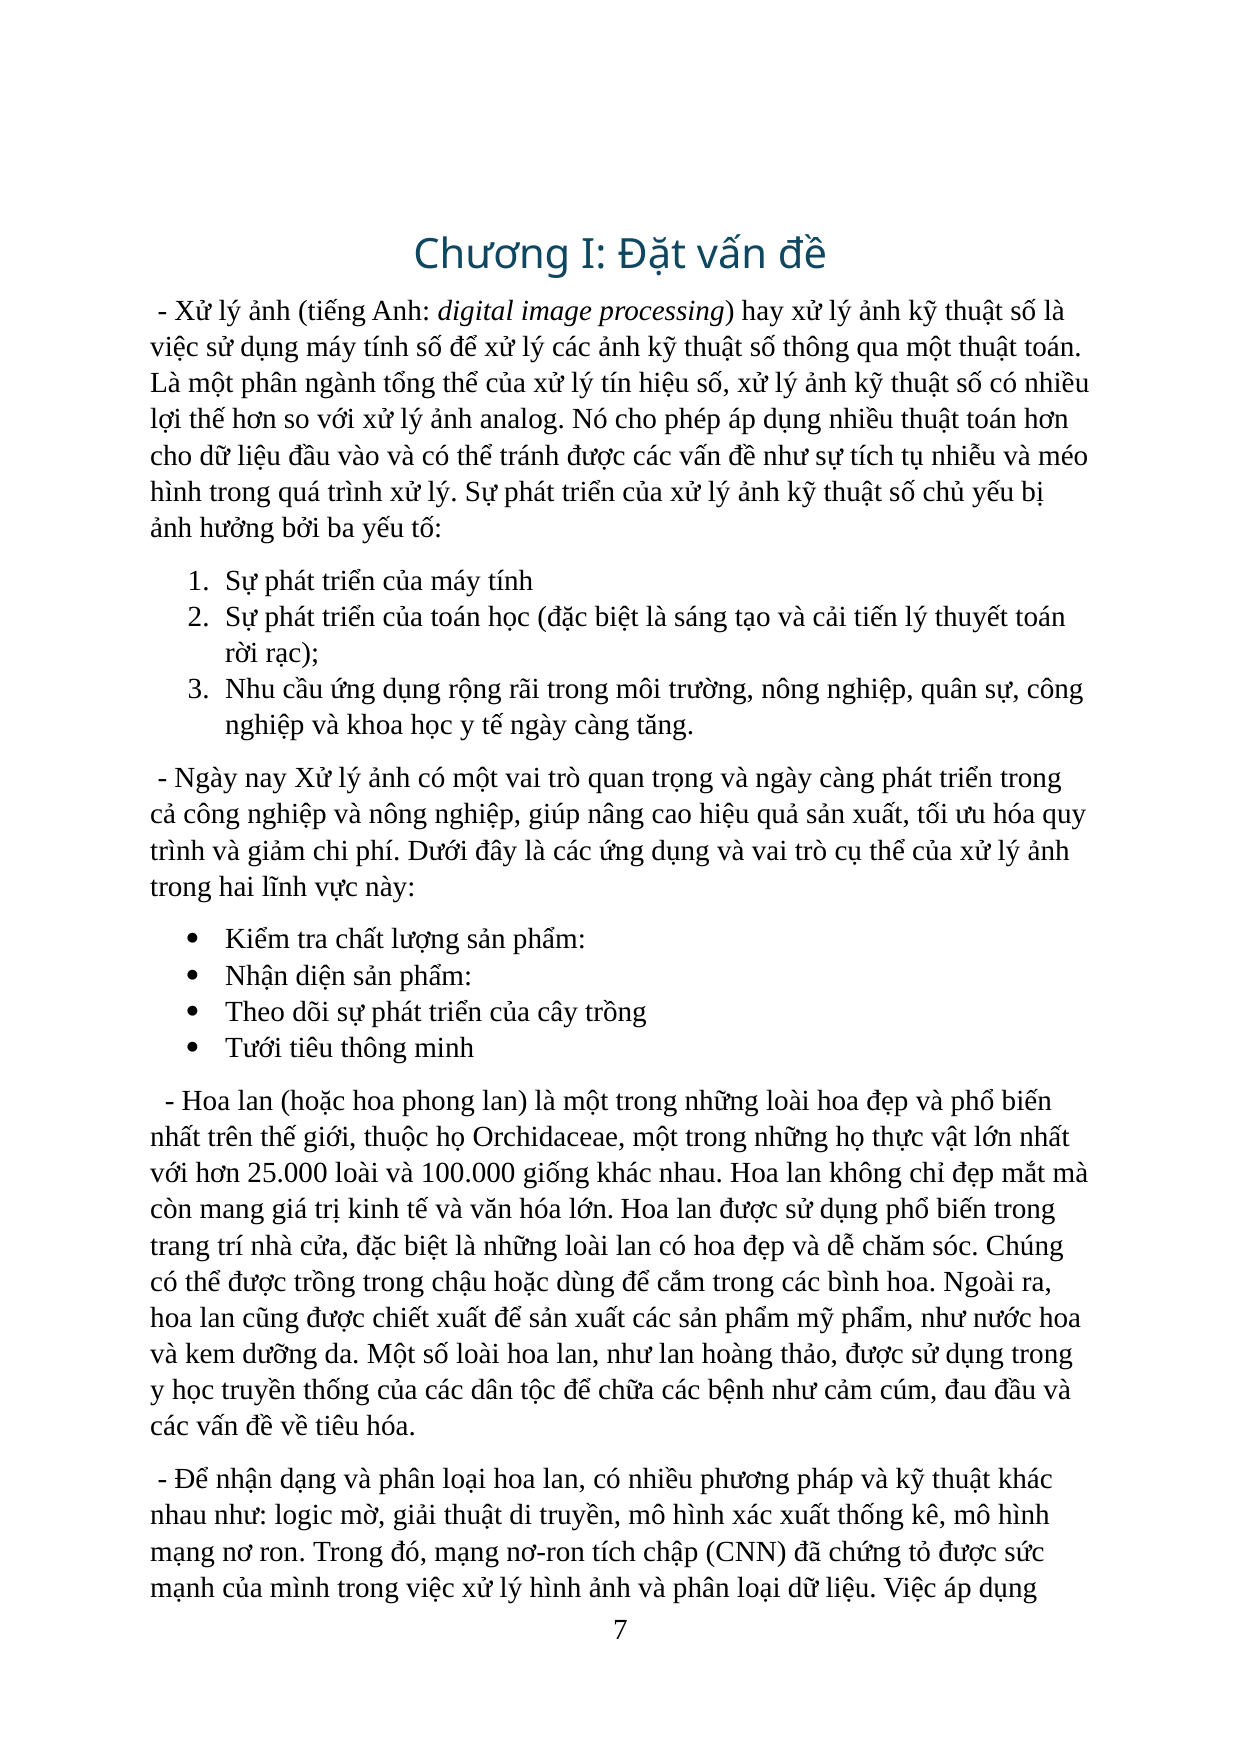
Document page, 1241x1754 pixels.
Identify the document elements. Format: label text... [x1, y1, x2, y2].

list Nhu cầu ứng dụng rộng rãi trong môi trường, nông nghiệp, quân sự, công nghiệp và khoa học y tế ngày càng tăng. [187, 671, 1090, 741]
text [150, 1461, 1090, 1603]
list Sự phát triển của toán học (đặc biệt là sáng tạo và cải tiến lý thuyết toán rời rạc); [187, 599, 1090, 669]
subtitle Chương I: Đặt vấn đề [150, 224, 1090, 280]
text - Ngày nay Xử lý ảnh có một vai trò quan trọng và ngày càng phát triển trong cả công nghiệp và nông nghiệp, giúp nâng cao hiệu quả sản xuất, tối ưu hóa quy trình và giảm chi phí. Dưới đây là các ứng dụng và vai trò cụ thể của xử lý ảnh trong hai lĩnh vực này: [150, 760, 1090, 902]
list Sự phát triển của máy tính [187, 563, 1090, 596]
list Tưới tiêu thông minh [187, 1030, 1090, 1064]
text - Hoa lan (hoặc hoa phong lan) là một trong những loài hoa đẹp và phổ biến nhất trên thế giới, thuộc họ Orchidaceae, một trong những họ thực vật lớn nhất với hơn 25.000 loài và 100.000 giống khác nhau. Hoa lan không chỉ đẹp mắt mà còn mang giá trị kinh tế và văn hóa lớn. Hoa lan được sử dụng phổ biến trong trang trí nhà cửa, đặc biệt là những loài lan có hoa đẹp và dễ chăm sóc. Chúng có thể được trồng trong chậu hoặc dùng để cắm trong các bình hoa. Ngoài ra, hoa lan cũng được chiết xuất để sản xuất các sản phẩm mỹ phẩm, như nước hoa và kem dưỡng da. Một số loài hoa lan, như lan hoàng thảo, được sử dụng trong y học truyền thống của các dân tộc để chữa các bệnh như cảm cúm, đau đầu và các vấn đề về tiêu hóa. [150, 1083, 1090, 1442]
list Nhận diện sản phẩm: [187, 958, 1090, 991]
list Kiểm tra chất lượng sản phẩm: [187, 922, 1090, 955]
text - Xử lý ảnh (tiếng Anh: digital image processing) hay xử lý ảnh kỹ thuật số là việc sử dụng máy tính số để xử lý các ảnh kỹ thuật số thông qua một thuật toán. Là một phân ngành tổng thể của xử lý tín hiệu số, xử lý ảnh kỹ thuật số có nhiều lợi thế hơn so với xử lý ảnh analog. Nó cho phép áp dụng nhiều thuật toán hơn cho dữ liệu đầu vào và có thể tránh được các vấn đề như sự tích tụ nhiễu và méo hình trong quá trình xử lý. Sự phát triển của xử lý ảnh kỹ thuật số chủ yếu bị ảnh hưởng bởi ba yếu tố: [150, 293, 1090, 544]
list Theo dõi sự phát triển của cây trồng [187, 994, 1090, 1028]
